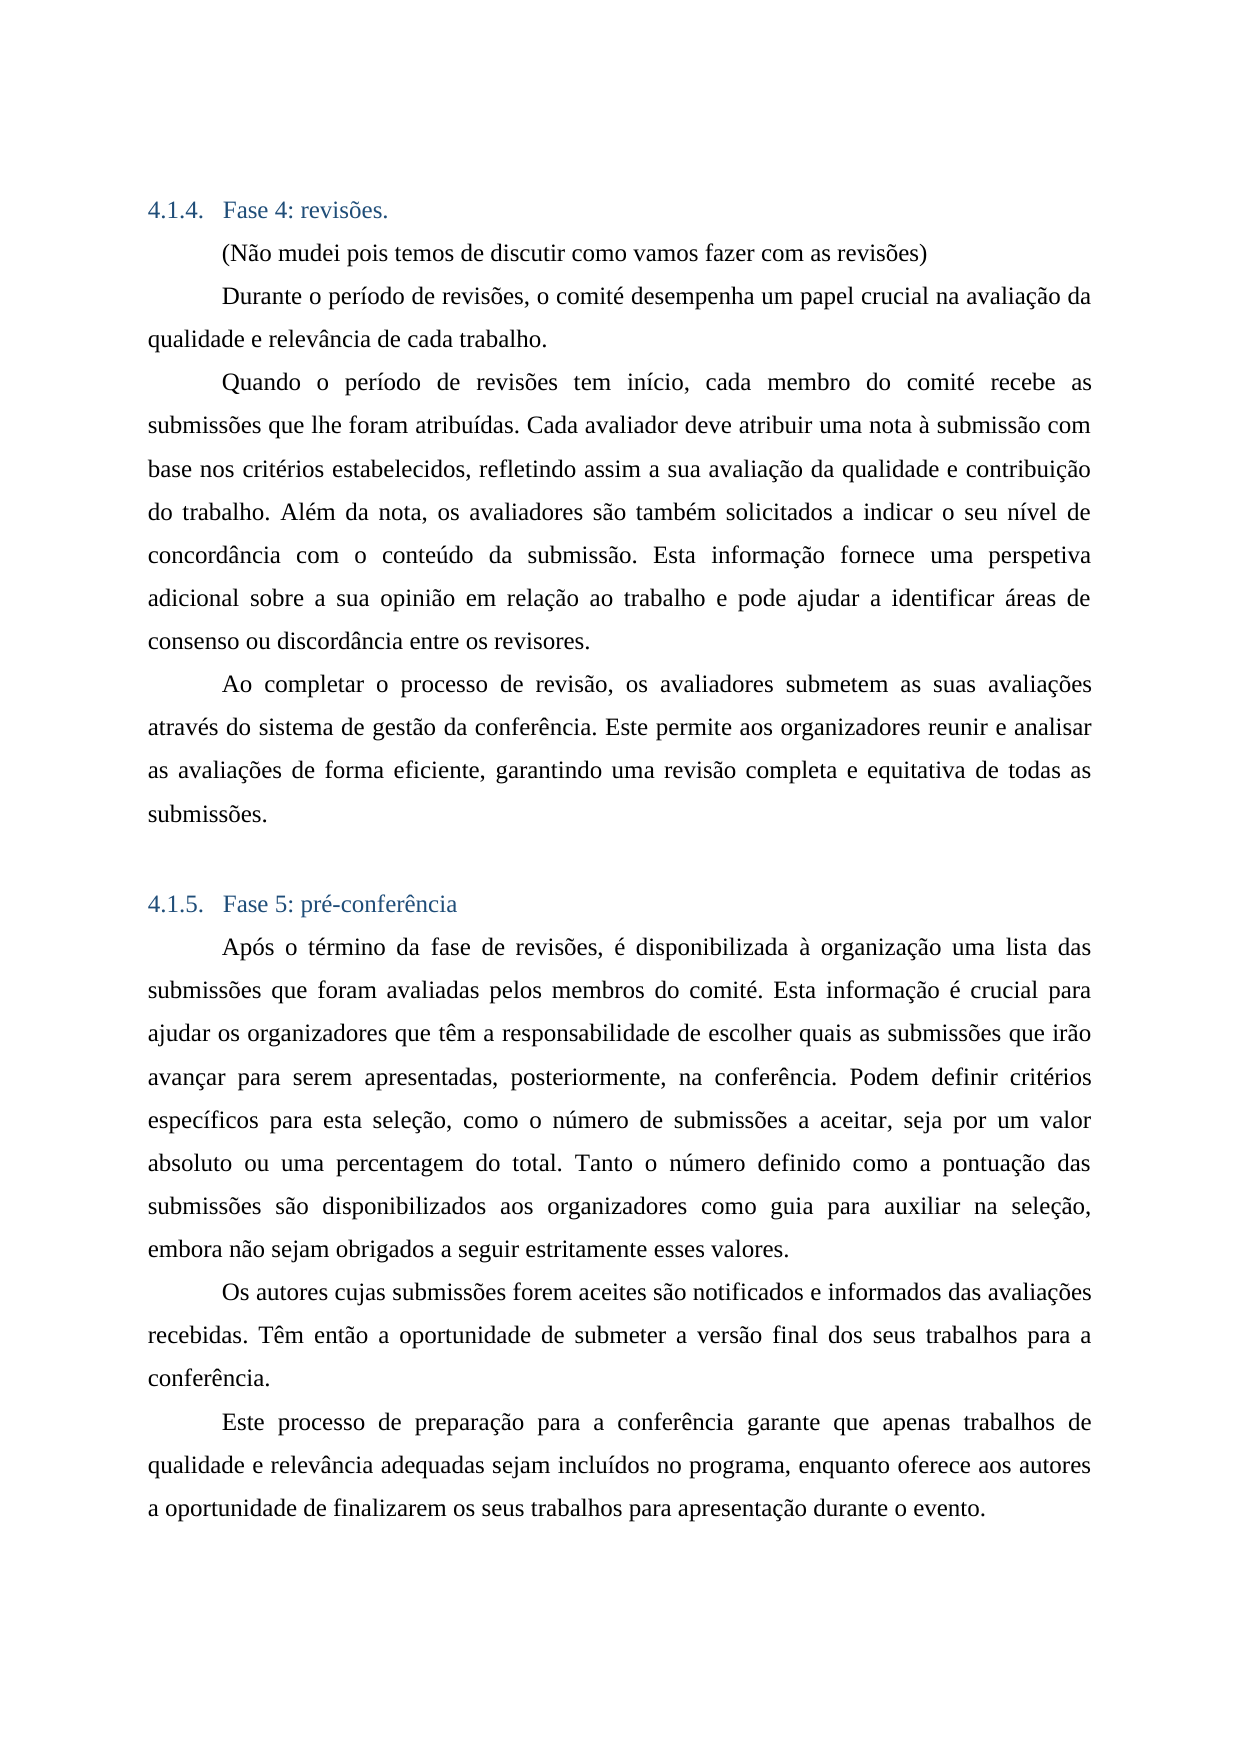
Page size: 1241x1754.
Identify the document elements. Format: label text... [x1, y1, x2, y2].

text Os autores cujas submissões forem aceites são notificados e informados das avaliações recebidas. Têm então a oportunidade de submeter a versão final dos seus trabalhos para a conferência. [148, 1277, 1092, 1392]
text Após o término da fase de revisões, é disponibilizada à organização uma lista das submissões que foram avaliadas pelos membros do comité. Esta informação é crucial para ajudar os organizadores que têm a responsabilidade de escolher quais as submissões que irão avançar para serem apresentadas, posteriormente, na conferência. Podem definir critérios específicos para esta seleção, como o número de submissões a aceitar, seja por um valor absoluto ou uma percentagem do total. Tanto o número definido como a pontuação das submissões são disponibilizados aos organizadores como guia para auxiliar na seleção, embora não sejam obrigados a seguir estritamente esses valores. [148, 932, 1092, 1263]
text Durante o período de revisões, o comité desempenha um papel crucial na avaliação da qualidade e relevância de cada trabalho. [148, 281, 1092, 353]
subtitle Fase 5: pré-conferência [148, 889, 1092, 918]
text Ao completar o processo de revisão, os avaliadores submetem as suas avaliações através do sistema de gestão da conferência. Este permite aos organizadores reunir e analisar as avaliações de forma eficiente, garantindo uma revisão completa e equitativa de todas as submissões. [148, 669, 1092, 827]
text Este processo de preparação para a conferência garante que apenas trabalhos de qualidade e relevância adequadas sejam incluídos no programa, enquanto oferece aos autores a oportunidade de finalizarem os seus trabalhos para apresentação durante o evento. [148, 1407, 1092, 1522]
subtitle Fase 4: revisões. [148, 195, 1092, 224]
text (Não mudei pois temos de discutir como vamos fazer com as revisões) [148, 238, 1092, 267]
text Quando o período de revisões tem início, cada membro do comité recebe as submissões que lhe foram atribuídas. Cada avaliador deve atribuir uma nota à submissão com base nos critérios estabelecidos, refletindo assim a sua avaliação da qualidade e contribuição do trabalho. Além da nota, os avaliadores são também solicitados a indicar o seu nível de concordância com o conteúdo da submissão. Esta informação fornece uma perspetiva adicional sobre a sua opinião em relação ao trabalho e pode ajudar a identificar áreas de consenso ou discordância entre os revisores. [148, 367, 1092, 655]
